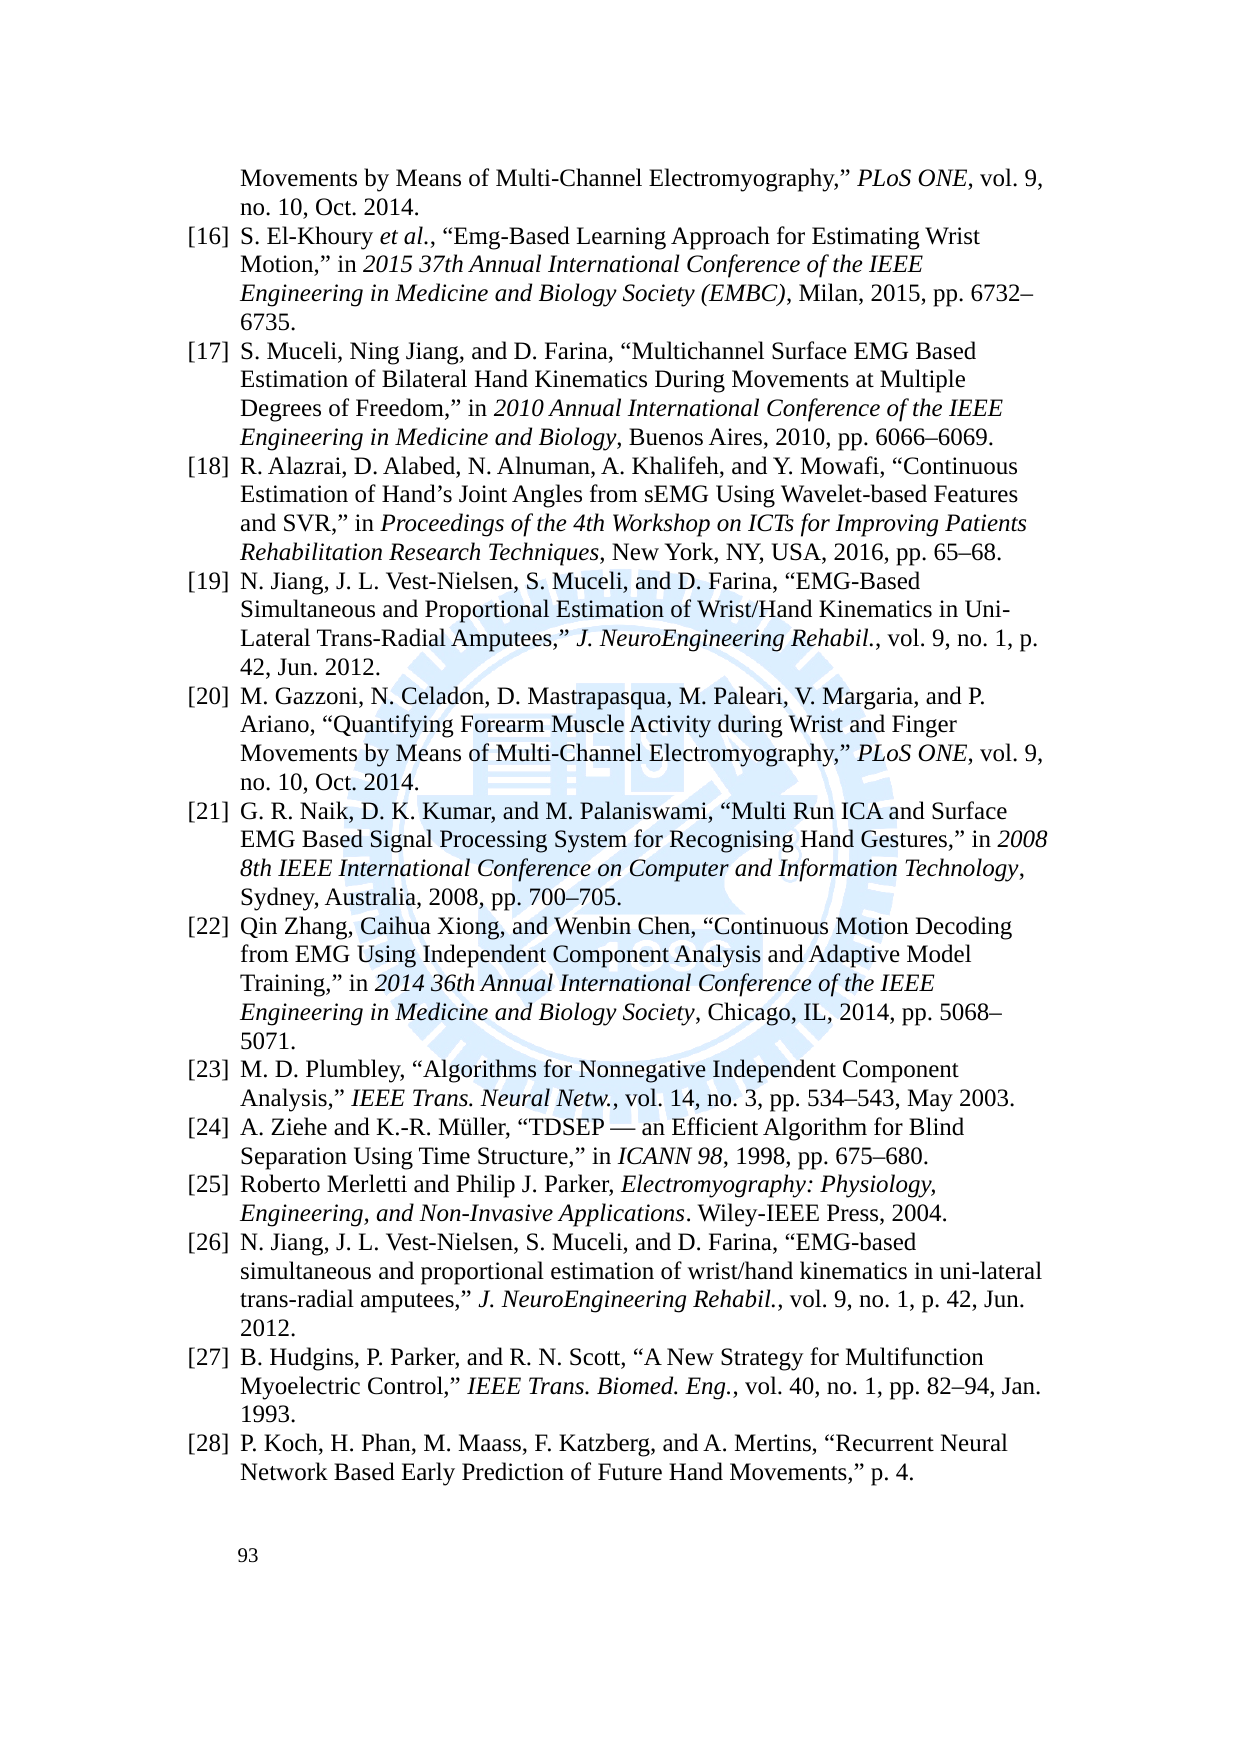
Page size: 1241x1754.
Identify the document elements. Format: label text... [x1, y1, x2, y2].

text [22] Qin Zhang, Caihua Xiong, and Wenbin Chen, “Continuous Motion Decoding from EMG Using Independent Component Analysis and Adaptive Model Training,” in 2014 36th Annual International Conference of the IEEE Engineering in Medicine and Biology Society, Chicago, IL, 2014, pp. 5068–5071. [187, 911, 1053, 1054]
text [187, 163, 1053, 221]
text [21] G. R. Naik, D. K. Kumar, and M. Palaniswami, “Multi Run ICA and Surface EMG Based Signal Processing System for Recognising Hand Gestures,” in 2008 8th IEEE International Conference on Computer and Information Technology, Sydney, Australia, 2008, pp. 700–705. [187, 796, 1053, 911]
text [23] M. D. Plumbley, “Algorithms for Nonnegative Independent Component Analysis,” IEEE Trans. Neural Netw., vol. 14, no. 3, pp. 534–543, May 2003. [187, 1054, 1053, 1112]
text [27] B. Hudgins, P. Parker, and R. N. Scott, “A New Strategy for Multifunction Myoelectric Control,” IEEE Trans. Biomed. Eng., vol. 40, no. 1, pp. 82–94, Jan. 1993. [187, 1342, 1053, 1428]
text [28] P. Koch, H. Phan, M. Maass, F. Katzberg, and A. Mertins, “Recurrent Neural Network Based Early Prediction of Future Hand Movements,” p. 4. [187, 1428, 1053, 1486]
text [16] S. El-Khoury et al., “Emg-Based Learning Approach for Estimating Wrist Motion,” in 2015 37th Annual International Conference of the IEEE Engineering in Medicine and Biology Society (EMBC), Milan, 2015, pp. 6732–6735. [187, 221, 1053, 336]
text [26] N. Jiang, J. L. Vest-Nielsen, S. Muceli, and D. Farina, “EMG-based simultaneous and proportional estimation of wrist/hand kinematics in uni-lateral trans-radial amputees,” J. NeuroEngineering Rehabil., vol. 9, no. 1, p. 42, Jun. 2012. [187, 1227, 1053, 1342]
text [17] S. Muceli, Ning Jiang, and D. Farina, “Multichannel Surface EMG Based Estimation of Bilateral Hand Kinematics During Movements at Multiple Degrees of Freedom,” in 2010 Annual International Conference of the IEEE Engineering in Medicine and Biology, Buenos Aires, 2010, pp. 6066–6069. [187, 336, 1053, 451]
text [18] R. Alazrai, D. Alabed, N. Alnuman, A. Khalifeh, and Y. Mowafi, “Continuous Estimation of Hand’s Joint Angles from sEMG Using Wavelet-based Features and SVR,” in Proceedings of the 4th Workshop on ICTs for Improving Patients Rehabilitation Research Techniques, New York, NY, USA, 2016, pp. 65–68. [187, 451, 1053, 566]
text [25] Roberto Merletti and Philip J. Parker, Electromyography: Physiology, Engineering, and Non-Invasive Applications. Wiley-IEEE Press, 2004. [187, 1169, 1053, 1227]
text [20] M. Gazzoni, N. Celadon, D. Mastrapasqua, M. Paleari, V. Margaria, and P. Ariano, “Quantifying Forearm Muscle Activity during Wrist and Finger Movements by Means of Multi-Channel Electromyography,” PLoS ONE, vol. 9, no. 10, Oct. 2014. [187, 681, 1053, 796]
text [19] N. Jiang, J. L. Vest-Nielsen, S. Muceli, and D. Farina, “EMG-Based Simultaneous and Proportional Estimation of Wrist/Hand Kinematics in Uni-Lateral Trans-Radial Amputees,” J. NeuroEngineering Rehabil., vol. 9, no. 1, p. 42, Jun. 2012. [187, 566, 1053, 681]
text [24] A. Ziehe and K.-R. Müller, “TDSEP — an Efficient Algorithm for Blind Separation Using Time Structure,” in ICANN 98, 1998, pp. 675–680. [187, 1112, 1053, 1169]
